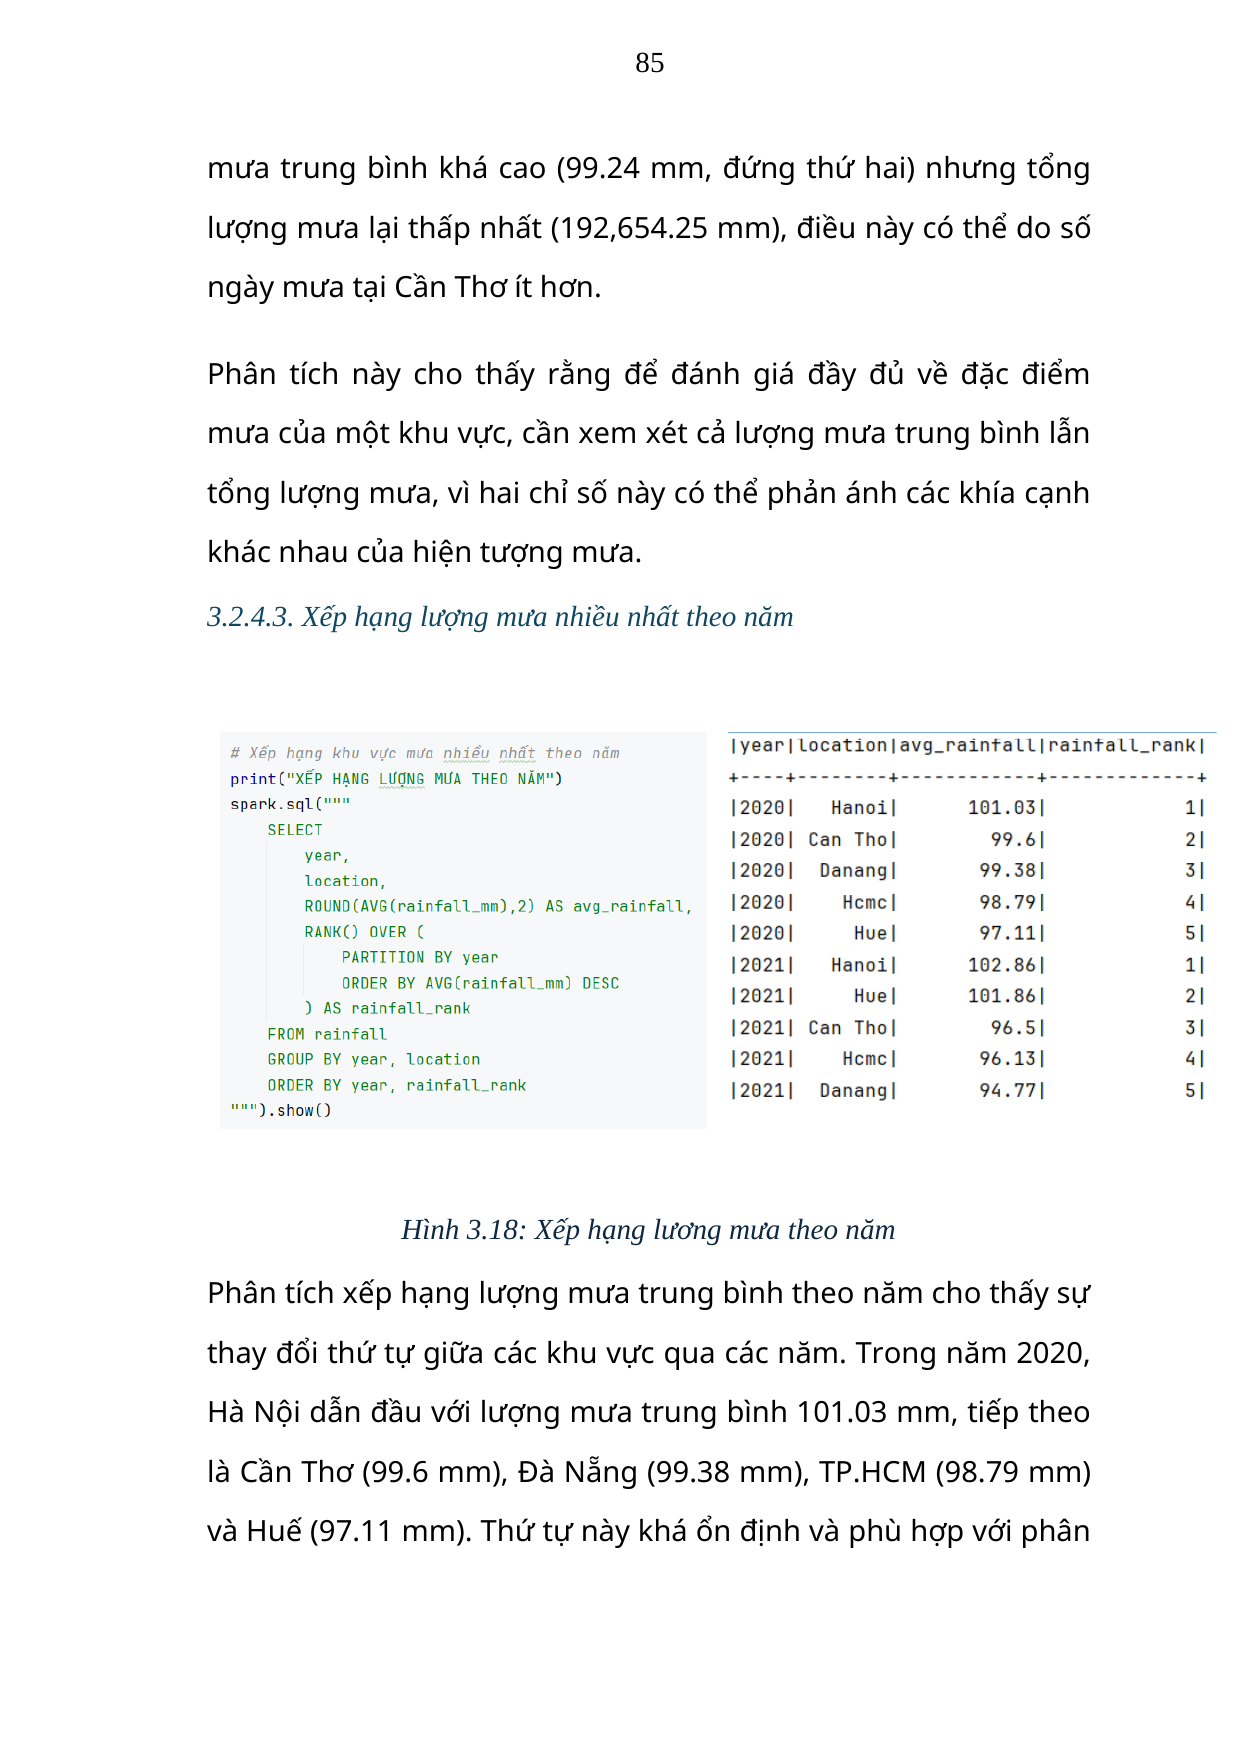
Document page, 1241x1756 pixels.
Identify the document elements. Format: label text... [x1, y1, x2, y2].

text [207, 148, 1092, 306]
table_header [719, 722, 1226, 1156]
subtitle 3.2.4.3. Xếp hạng lượng mưa nhiều nhất theo năm [207, 599, 1092, 633]
picture [727, 732, 1217, 1105]
table_header [209, 722, 716, 1156]
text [207, 1273, 1092, 1550]
picture [218, 732, 707, 1129]
text Phân tích này cho thấy rằng để đánh giá đầy đủ về đặc điểm mưa của một khu vực, cần xem xét cả lượng mưa trung bình lẫn tổng lượng mưa, vì hai chỉ số này có thể phản ánh các khía cạnh khác nhau của hiện tượng mưa. [207, 353, 1092, 571]
text Hình 3.18: Xếp hạng lương mưa theo năm [207, 1212, 1092, 1246]
